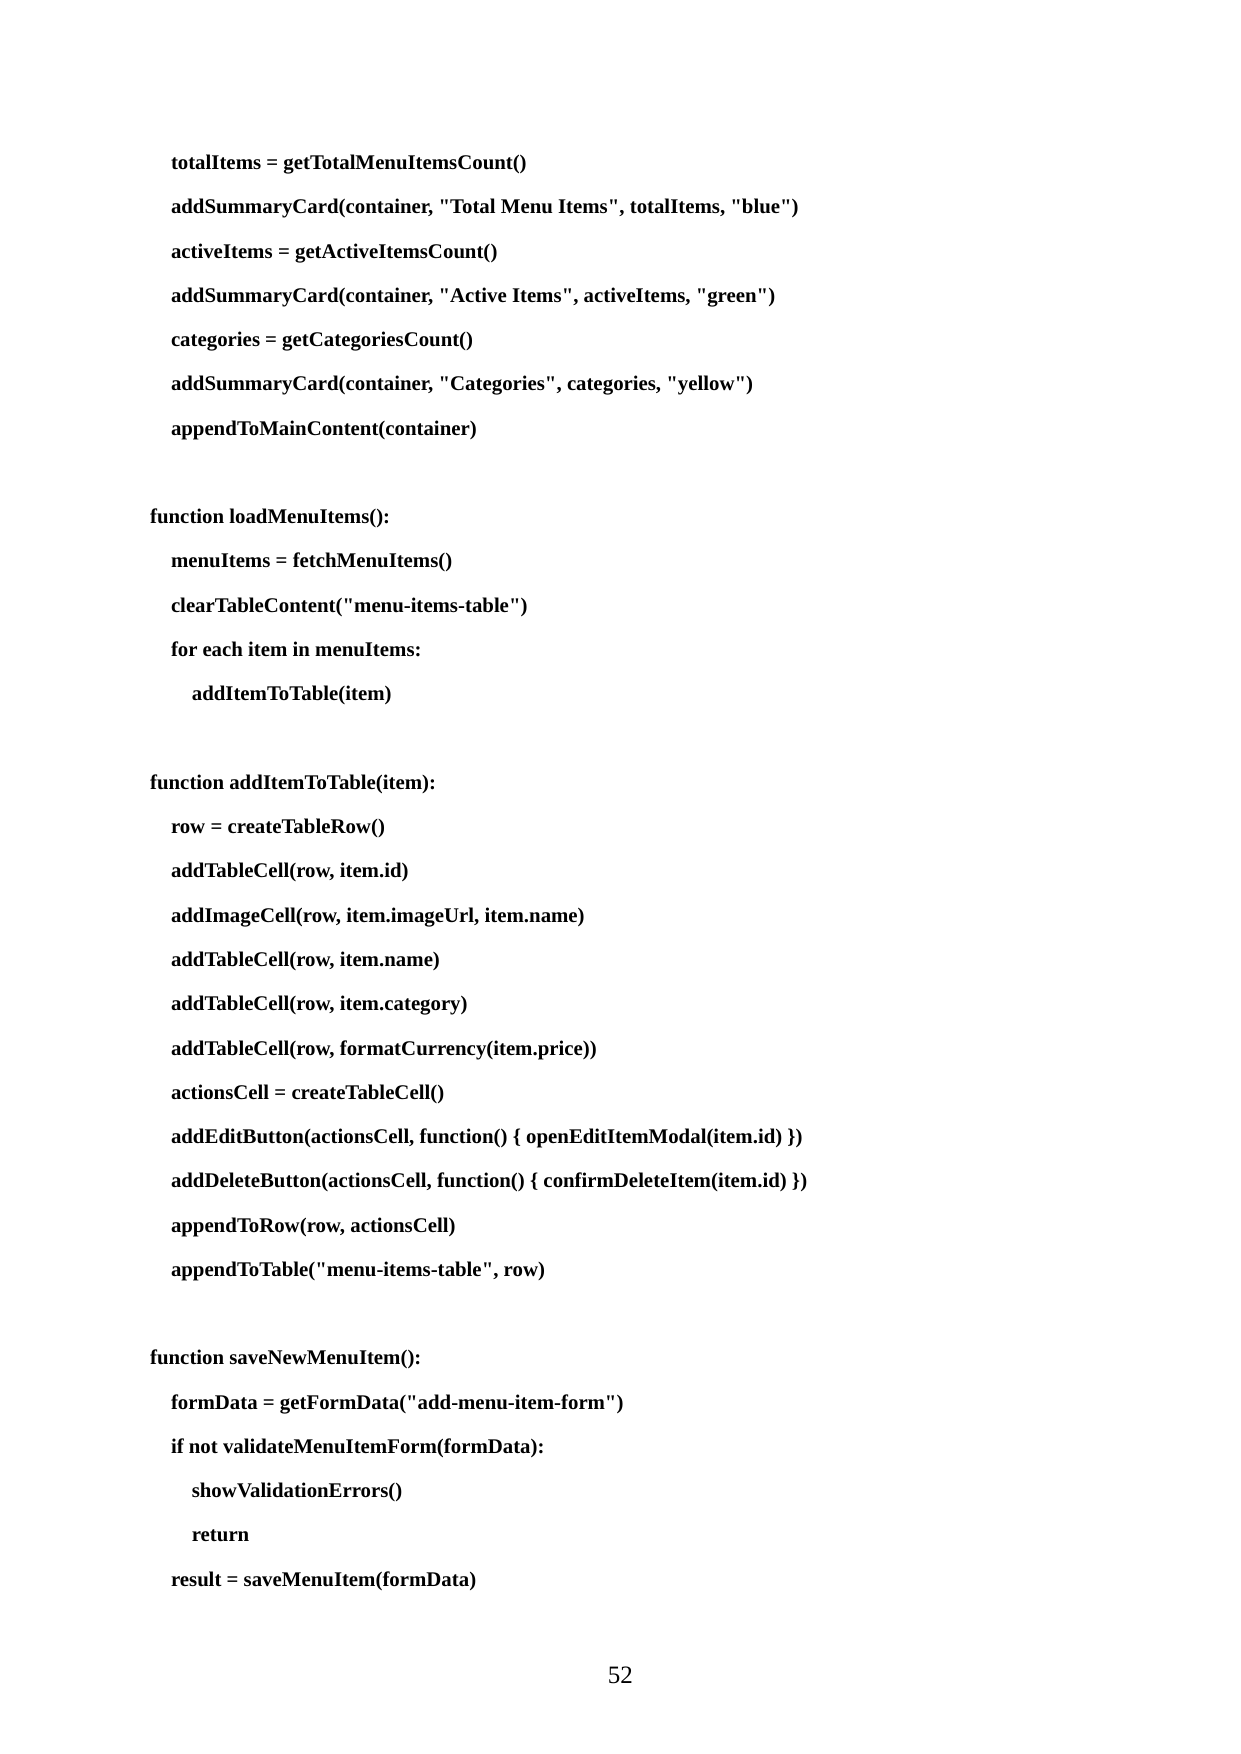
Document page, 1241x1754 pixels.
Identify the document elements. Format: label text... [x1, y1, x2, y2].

text actionsCell = createTableCell() [150, 1080, 1090, 1104]
text row = createTableRow() [150, 814, 1090, 838]
text addSummaryCard(container, "Categories", categories, "yellow") [150, 371, 1090, 395]
text addTableCell(row, item.name) [150, 947, 1090, 971]
text addTableCell(row, item.id) [150, 858, 1090, 882]
text categories = getCategoriesCount() [150, 327, 1090, 351]
text addImageCell(row, item.imageUrl, item.name) [150, 903, 1090, 927]
text menuItems = fetchMenuItems() [150, 548, 1090, 572]
text addTableCell(row, formatCurrency(item.price)) [150, 1035, 1090, 1059]
text addItemToTable(item) [150, 681, 1090, 705]
text return [150, 1522, 1090, 1546]
text appendToRow(row, actionsCell) [150, 1212, 1090, 1237]
text result = saveMenuItem(formData) [150, 1567, 1090, 1591]
text function addItemToTable(item): [150, 770, 1090, 794]
text showValidationErrors() [150, 1478, 1090, 1502]
text addEditButton(actionsCell, function() { openEditItemModal(item.id) }) [150, 1124, 1090, 1148]
text addDeleteButton(actionsCell, function() { confirmDeleteItem(item.id) }) [150, 1168, 1090, 1192]
text appendToTable("menu-items-table", row) [150, 1257, 1090, 1281]
text totalItems = getTotalMenuItemsCount() [150, 150, 1090, 174]
text activeItems = getActiveItemsCount() [150, 238, 1090, 263]
text addSummaryCard(container, "Active Items", activeItems, "green") [150, 283, 1090, 307]
text for each item in menuItems: [150, 637, 1090, 661]
text clearTableContent("menu-items-table") [150, 593, 1090, 617]
text function loadMenuItems(): [150, 504, 1090, 528]
text if not validateMenuItemForm(formData): [150, 1434, 1090, 1458]
text addTableCell(row, item.category) [150, 991, 1090, 1015]
text appendToMainContent(container) [150, 416, 1090, 440]
text function saveNewMenuItem(): [150, 1345, 1090, 1369]
text formData = getFormData("add-menu-item-form") [150, 1389, 1090, 1414]
text addSummaryCard(container, "Total Menu Items", totalItems, "blue") [150, 194, 1090, 218]
